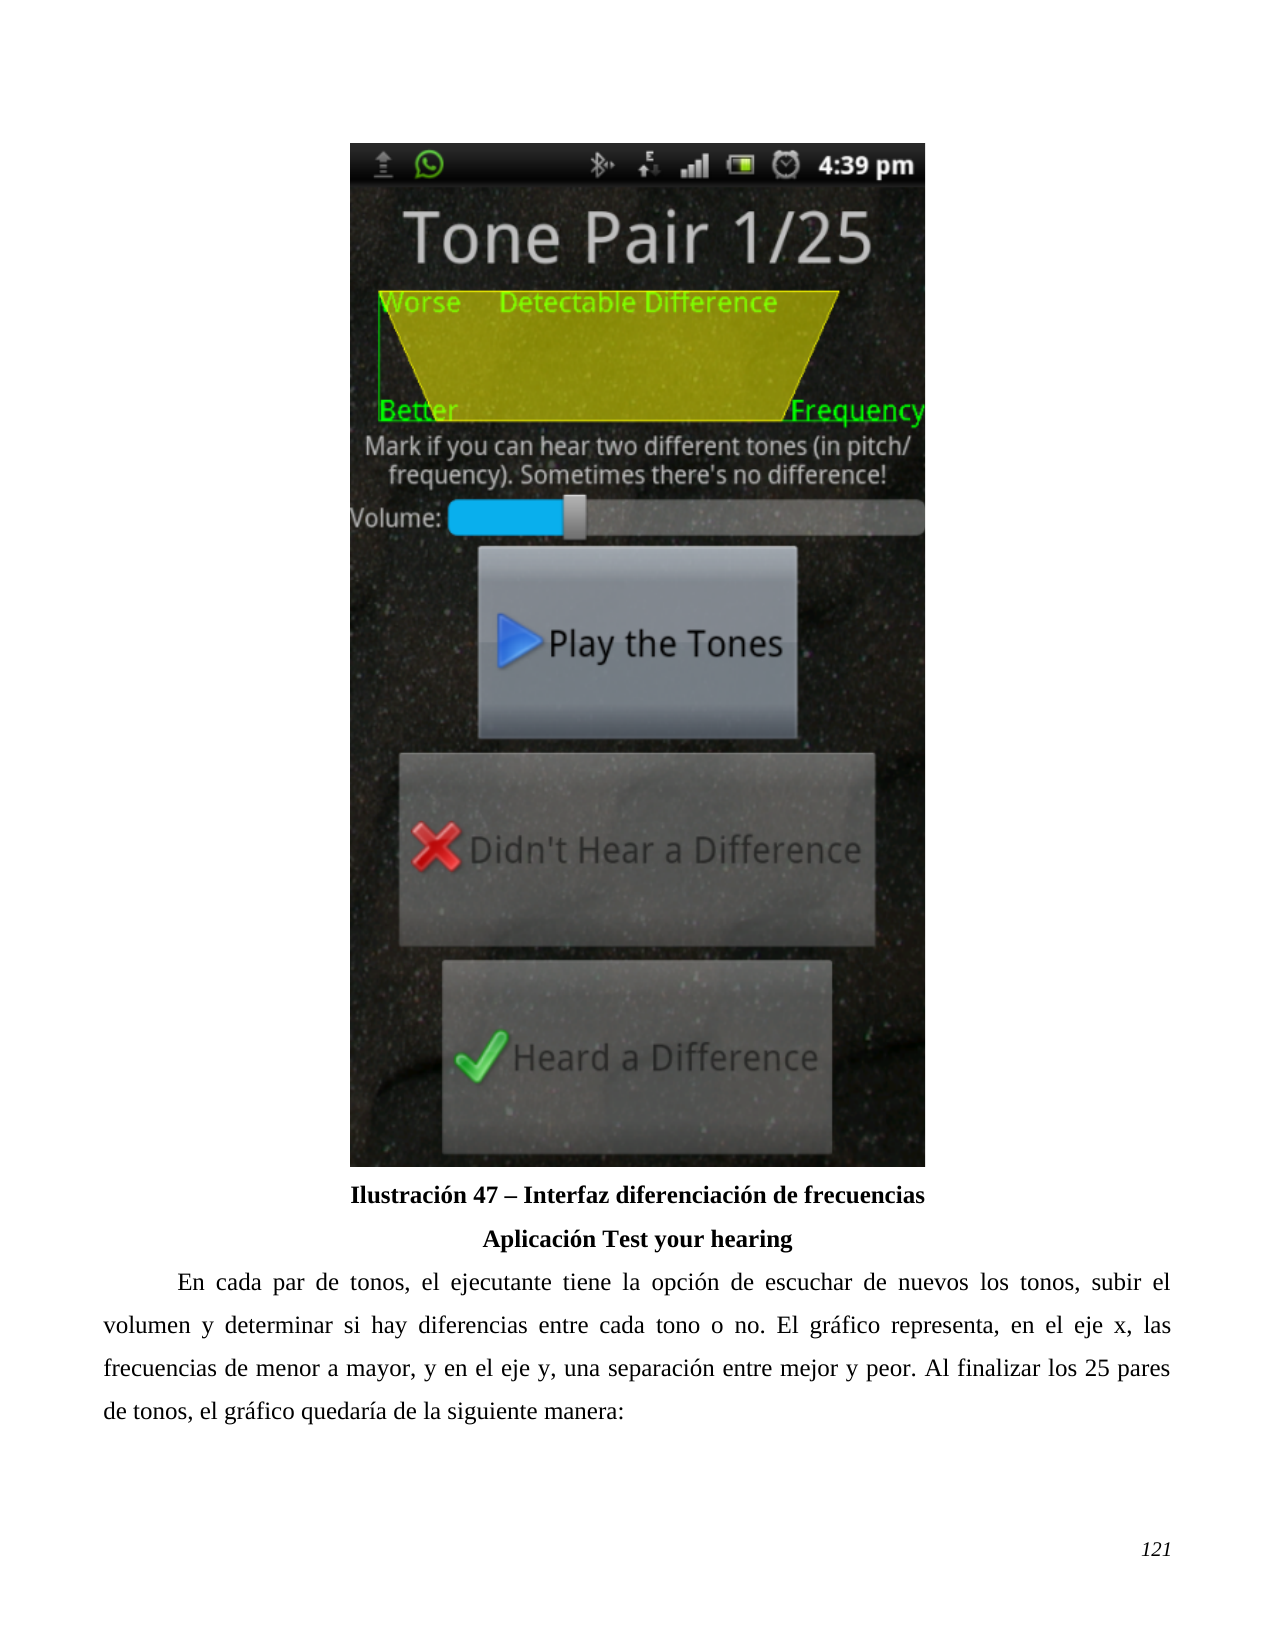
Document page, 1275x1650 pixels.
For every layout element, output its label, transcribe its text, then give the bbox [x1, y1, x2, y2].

text Aplicación Test your hearing [103, 1224, 1172, 1252]
text Ilustración 47 – Interfaz diferenciación de frecuencias [103, 1181, 1172, 1209]
picture [350, 143, 926, 1167]
text En cada par de tonos, el ejecutante tiene la opción de escuchar de nuevos los tonos, subir el volumen y determinar si hay diferencias entre cada tono o no. El gráfico representa, en el eje x, las frecuencias de menor a mayor, y en el eje y, una separación entre mejor y peor. Al finalizar los 25 pares de tonos, el gráfico quedaría de la siguiente manera: [103, 1267, 1172, 1425]
